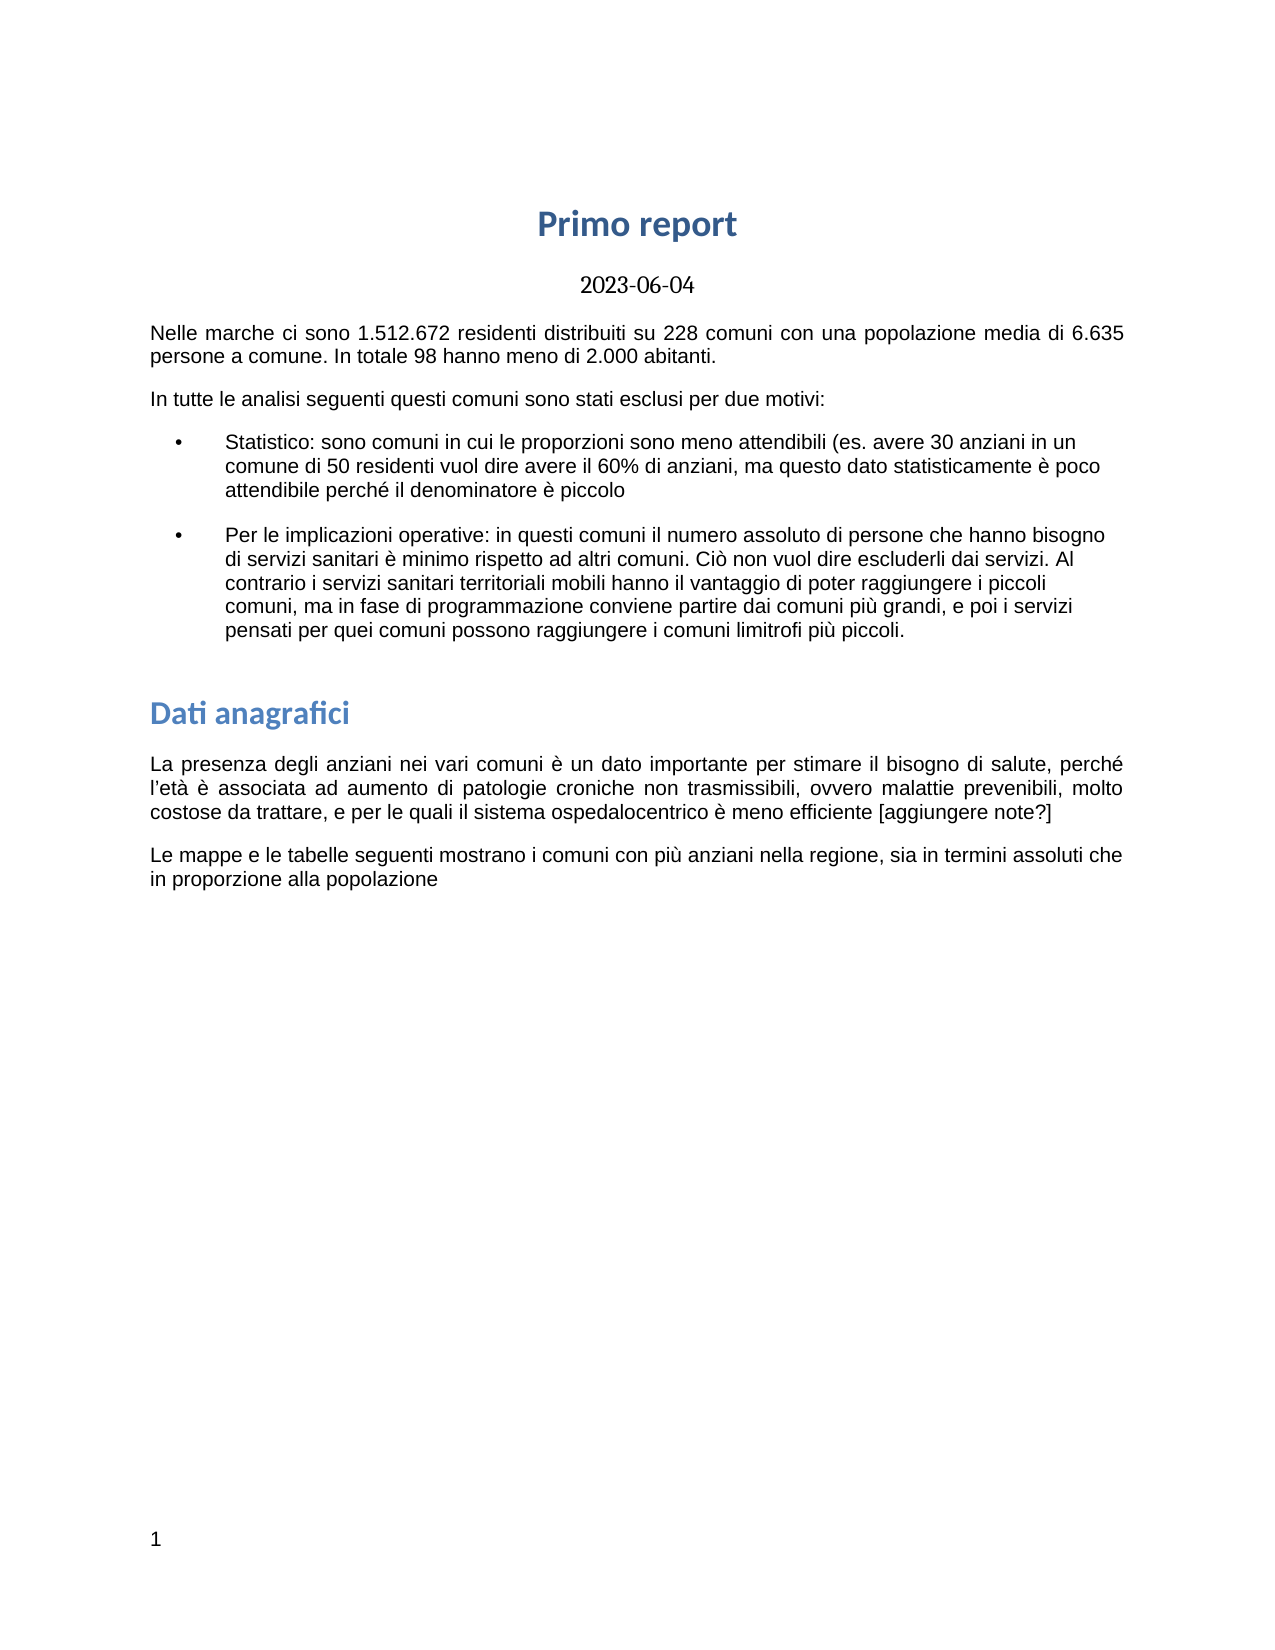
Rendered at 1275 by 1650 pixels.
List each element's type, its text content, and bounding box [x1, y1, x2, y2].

text Nelle marche ci sono 1.512.672 residenti distribuiti su 228 comuni con una popolazione media di 6.635 persone a comune. In totale 98 hanno meno di 2.000 abitanti. [150, 320, 1125, 368]
text La presenza degli anziani nei vari comuni è un dato importante per stimare il bisogno di salute, perché l’età è associata ad aumento di patologie croniche non trasmissibili, ovvero malattie prevenibili, molto costose da trattare, e per le quali il sistema ospedalocentrico è meno efficiente [aggiungere note?] [150, 752, 1125, 824]
text 2023-06-04 [150, 271, 1125, 299]
list Statistico: sono comuni in cui le proporzioni sono meno attendibili (es. avere 30 anziani in un comune di 50 residenti vuol dire avere il 60% di anziani, ma questo dato statisticamente è poco attendibile perché il denominatore è piccolo [175, 430, 1125, 502]
subtitle Dati anagrafici [150, 692, 1125, 733]
list Per le implicazioni operative: in questi comuni il numero assoluto di persone che hanno bisogno di servizi sanitari è minimo rispetto ad altri comuni. Ciò non vuol dire escluderli dai servizi. Al contrario i servizi sanitari territoriali mobili hanno il vantaggio di poter raggiungere i piccoli comuni, ma in fase di programmazione conviene partire dai comuni più grandi, e poi i servizi pensati per quei comuni possono raggiungere i comuni limitrofi più piccoli. [175, 522, 1125, 642]
title Primo report [150, 200, 1125, 246]
text Le mappe e le tabelle seguenti mostrano i comuni con più anziani nella regione, sia in termini assoluti che in proporzione alla popolazione [150, 842, 1125, 890]
text In tutte le analisi seguenti questi comuni sono stati esclusi per due motivi: [150, 387, 1125, 411]
